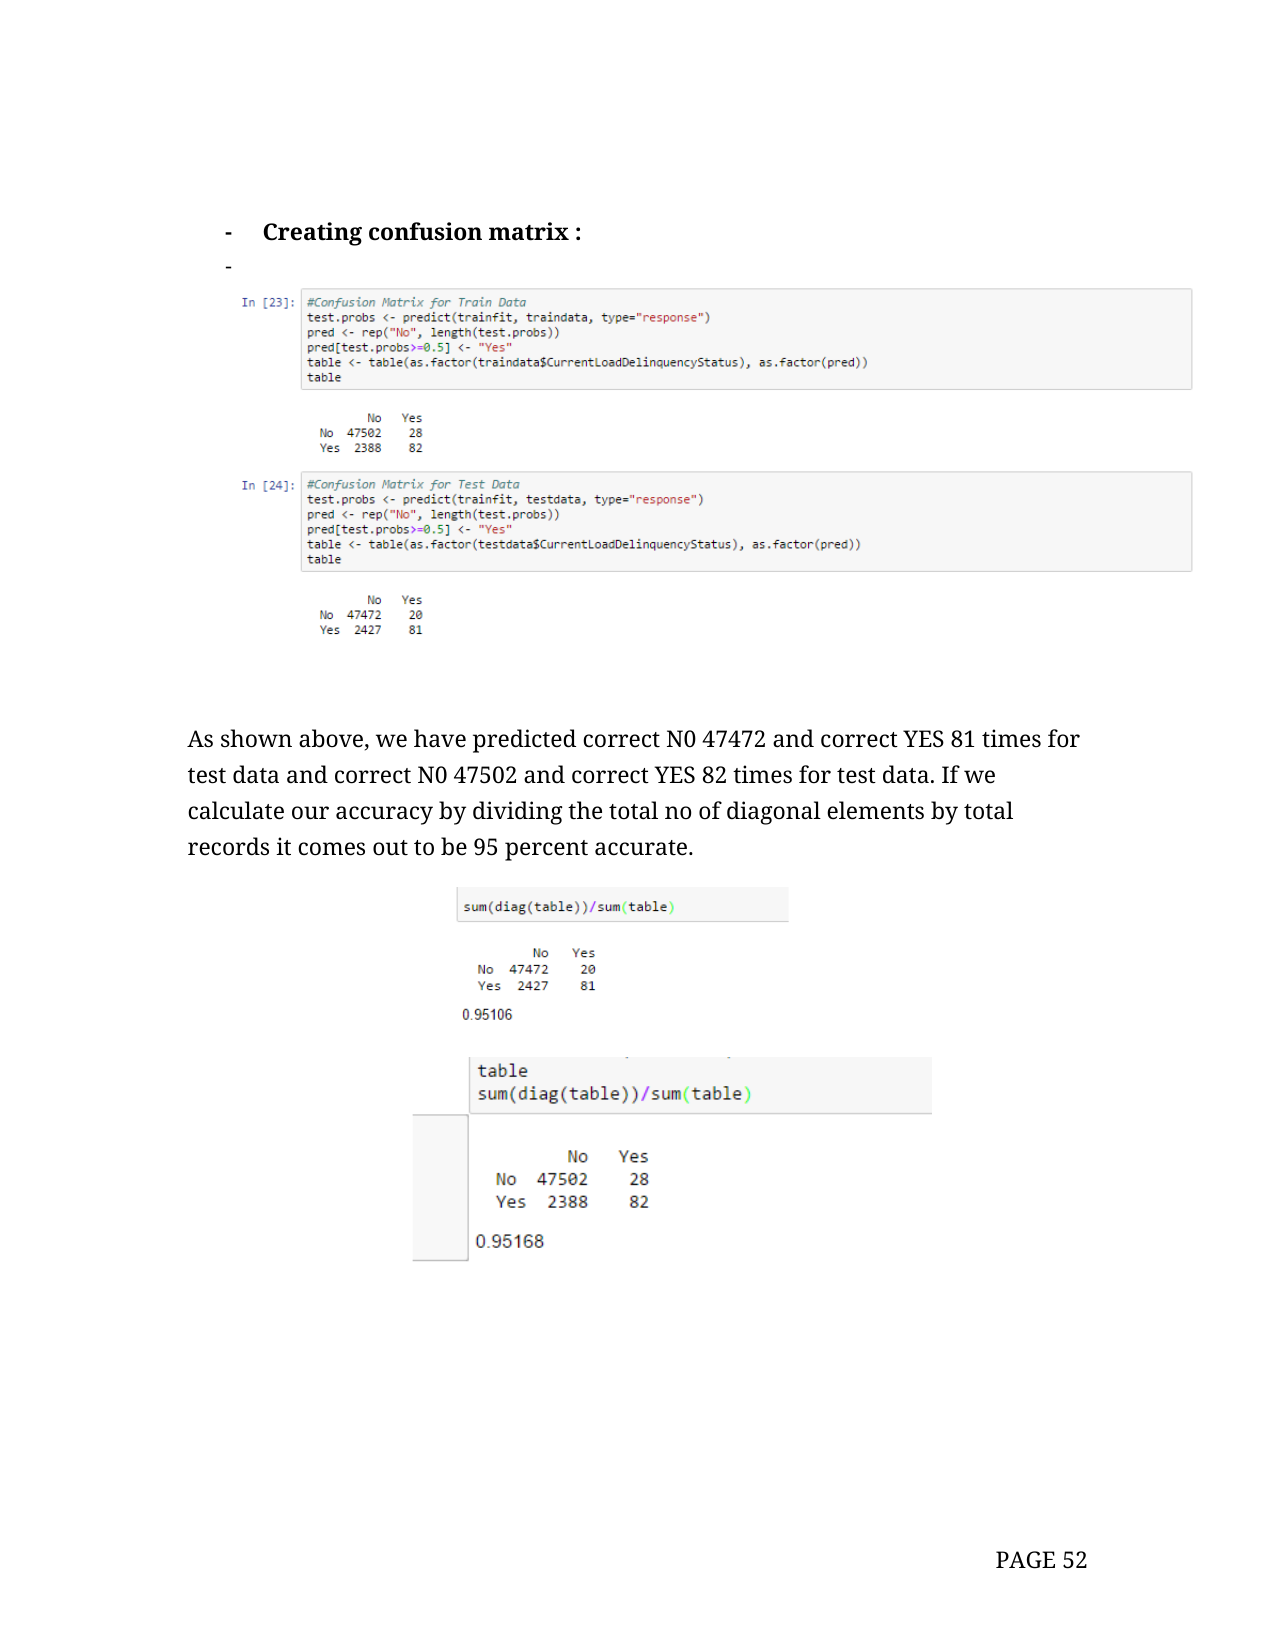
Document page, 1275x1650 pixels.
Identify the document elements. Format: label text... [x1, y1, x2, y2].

list Creating confusion matrix : [225, 216, 1087, 247]
text As shown above, we have predicted correct N0 47472 and correct YES 81 times for test data and correct N0 47502 and correct YES 82 times for test data. If we calculate our accuracy by dividing the total no of diagonal elements by total records it comes out to be 95 percent accurate. [187, 723, 1087, 862]
picture [412, 1057, 932, 1264]
picture [412, 887, 789, 1033]
picture [225, 283, 1200, 648]
